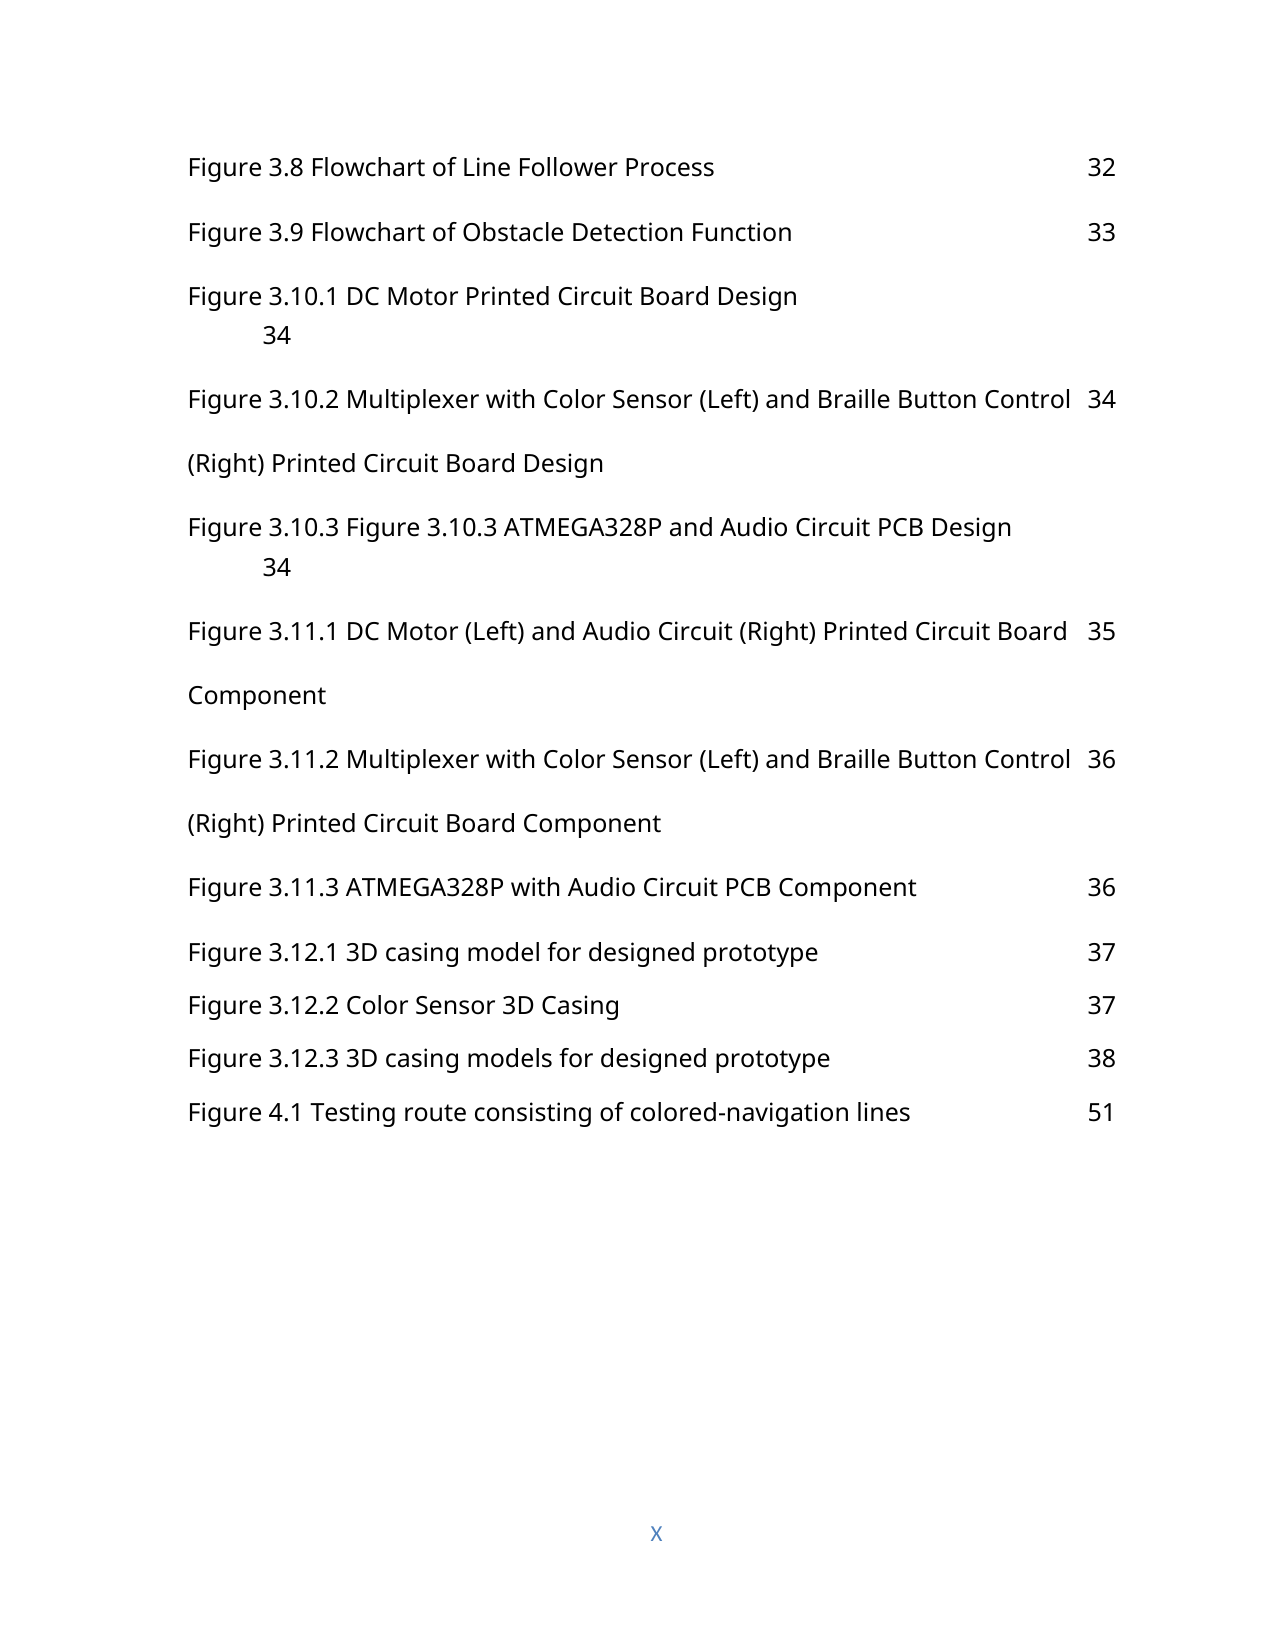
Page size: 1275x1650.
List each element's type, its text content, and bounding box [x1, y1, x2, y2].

text Figure 3.11.2 Multiplexer with Color Sensor (Left) and Braille Button Control 36 [187, 742, 1125, 776]
text (Right) Printed Circuit Board Component [187, 806, 1125, 840]
text Figure 3.12.3 3D casing models for designed prototype 38 [187, 1041, 1125, 1075]
text (Right) Printed Circuit Board Design [187, 446, 1125, 480]
text Component [187, 677, 1125, 712]
text Figure 3.11.3 ATMEGA328P with Audio Circuit PCB Component 36 [187, 870, 1125, 904]
text Figure 3.10.3 Figure 3.10.3 ATMEGA328P and Audio Circuit PCB Design 34 [187, 510, 1125, 583]
text Figure 3.10.1 DC Motor Printed Circuit Board Design 34 [187, 278, 1125, 352]
text Figure 3.12.1 3D casing model for designed prototype 37 [187, 934, 1125, 968]
text Figure 3.9 Flowchart of Obstacle Detection Function 33 [187, 214, 1125, 248]
text Figure 3.11.1 DC Motor (Left) and Audio Circuit (Right) Printed Circuit Board 35 [187, 613, 1125, 647]
text Figure 3.10.2 Multiplexer with Color Sensor (Left) and Braille Button Control 34 [187, 382, 1125, 416]
text Figure 3.12.2 Color Sensor 3D Casing 37 [187, 988, 1125, 1022]
text Figure 4.1 Testing route consisting of colored-navigation lines 51 [187, 1094, 1125, 1128]
text Figure 3.8 Flowchart of Line Follower Process 32 [187, 150, 1125, 184]
